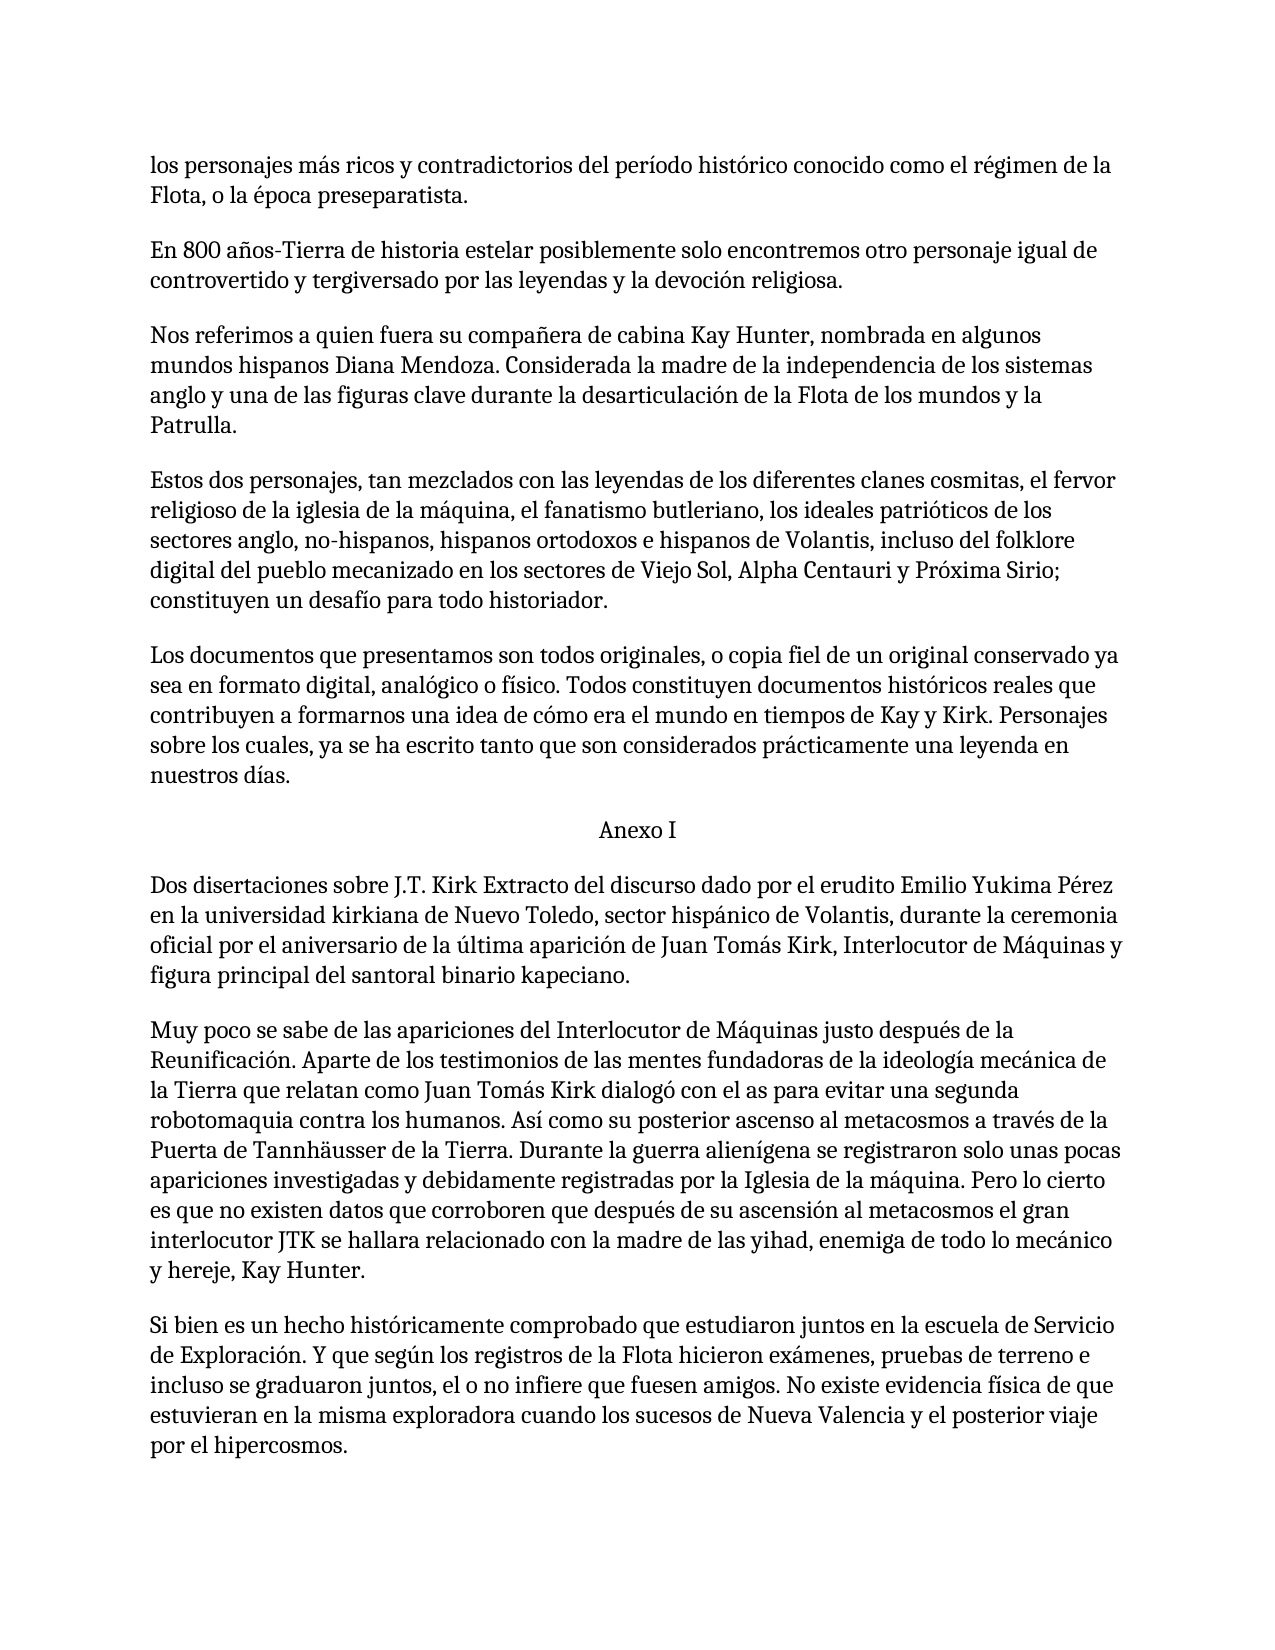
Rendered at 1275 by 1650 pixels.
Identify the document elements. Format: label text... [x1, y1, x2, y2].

text En 800 años-Tierra de historia estelar posiblemente solo encontremos otro personaje igual de controvertido y tergiversado por las leyendas y la devoción religiosa. [150, 235, 1125, 295]
text Anexo I [150, 815, 1125, 845]
text Nos referimos a quien fuera su compañera de cabina Kay Hunter, nombrada en algunos mundos hispanos Diana Mendoza. Considerada la madre de la independencia de los sistemas anglo y una de las figuras clave durante la desarticulación de la Flota de los mundos y la Patrulla. [150, 320, 1125, 440]
text Muy poco se sabe de las apariciones del Interlocutor de Máquinas justo después de la Reunificación. Aparte de los testimonios de las mentes fundadoras de la ideología mecánica de la Tierra que relatan como Juan Tomás Kirk dialogó con el as para evitar una segunda robotomaquia contra los humanos. Así como su posterior ascenso al metacosmos a través de la Puerta de Tannhäusser de la Tierra. Durante la guerra alienígena se registraron solo unas pocas apariciones investigadas y debidamente registradas por la Iglesia de la máquina. Pero lo cierto es que no existen datos que corroboren que después de su ascensión al metacosmos el gran interlocutor JTK se hallara relacionado con la madre de las yihad, enemiga de todo lo mecánico y hereje, Kay Hunter. [150, 1015, 1125, 1285]
text Estos dos personajes, tan mezclados con las leyendas de los diferentes clanes cosmitas, el fervor religioso de la iglesia de la máquina, el fanatismo butleriano, los ideales patrióticos de los sectores anglo, no-hispanos, hispanos ortodoxos e hispanos de Volantis, incluso del folklore digital del pueblo mecanizado en los sectores de Viejo Sol, Alpha Centauri y Próxima Sirio; constituyen un desafío para todo historiador. [150, 465, 1125, 615]
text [150, 150, 1125, 210]
text Los documentos que presentamos son todos originales, o copia fiel de un original conservado ya sea en formato digital, analógico o físico. Todos constituyen documentos históricos reales que contribuyen a formarnos una idea de cómo era el mundo en tiempos de Kay y Kirk. Personajes sobre los cuales, ya se ha escrito tanto que son considerados prácticamente una leyenda en nuestros días. [150, 640, 1125, 790]
text Dos disertaciones sobre J.T. Kirk Extracto del discurso dado por el erudito Emilio Yukima Pérez en la universidad kirkiana de Nuevo Toledo, sector hispánico de Volantis, durante la ceremonia oficial por el aniversario de la última aparición de Juan Tomás Kirk, Interlocutor de Máquinas y figura principal del santoral binario kapeciano. [150, 870, 1125, 990]
text Si bien es un hecho históricamente comprobado que estudiaron juntos en la escuela de Servicio de Exploración. Y que según los registros de la Flota hicieron exámenes, pruebas de terreno e incluso se graduaron juntos, el o no infiere que fuesen amigos. No existe evidencia física de que estuvieran en la misma exploradora cuando los sucesos de Nueva Valencia y el posterior viaje por el hipercosmos. [150, 1310, 1125, 1460]
